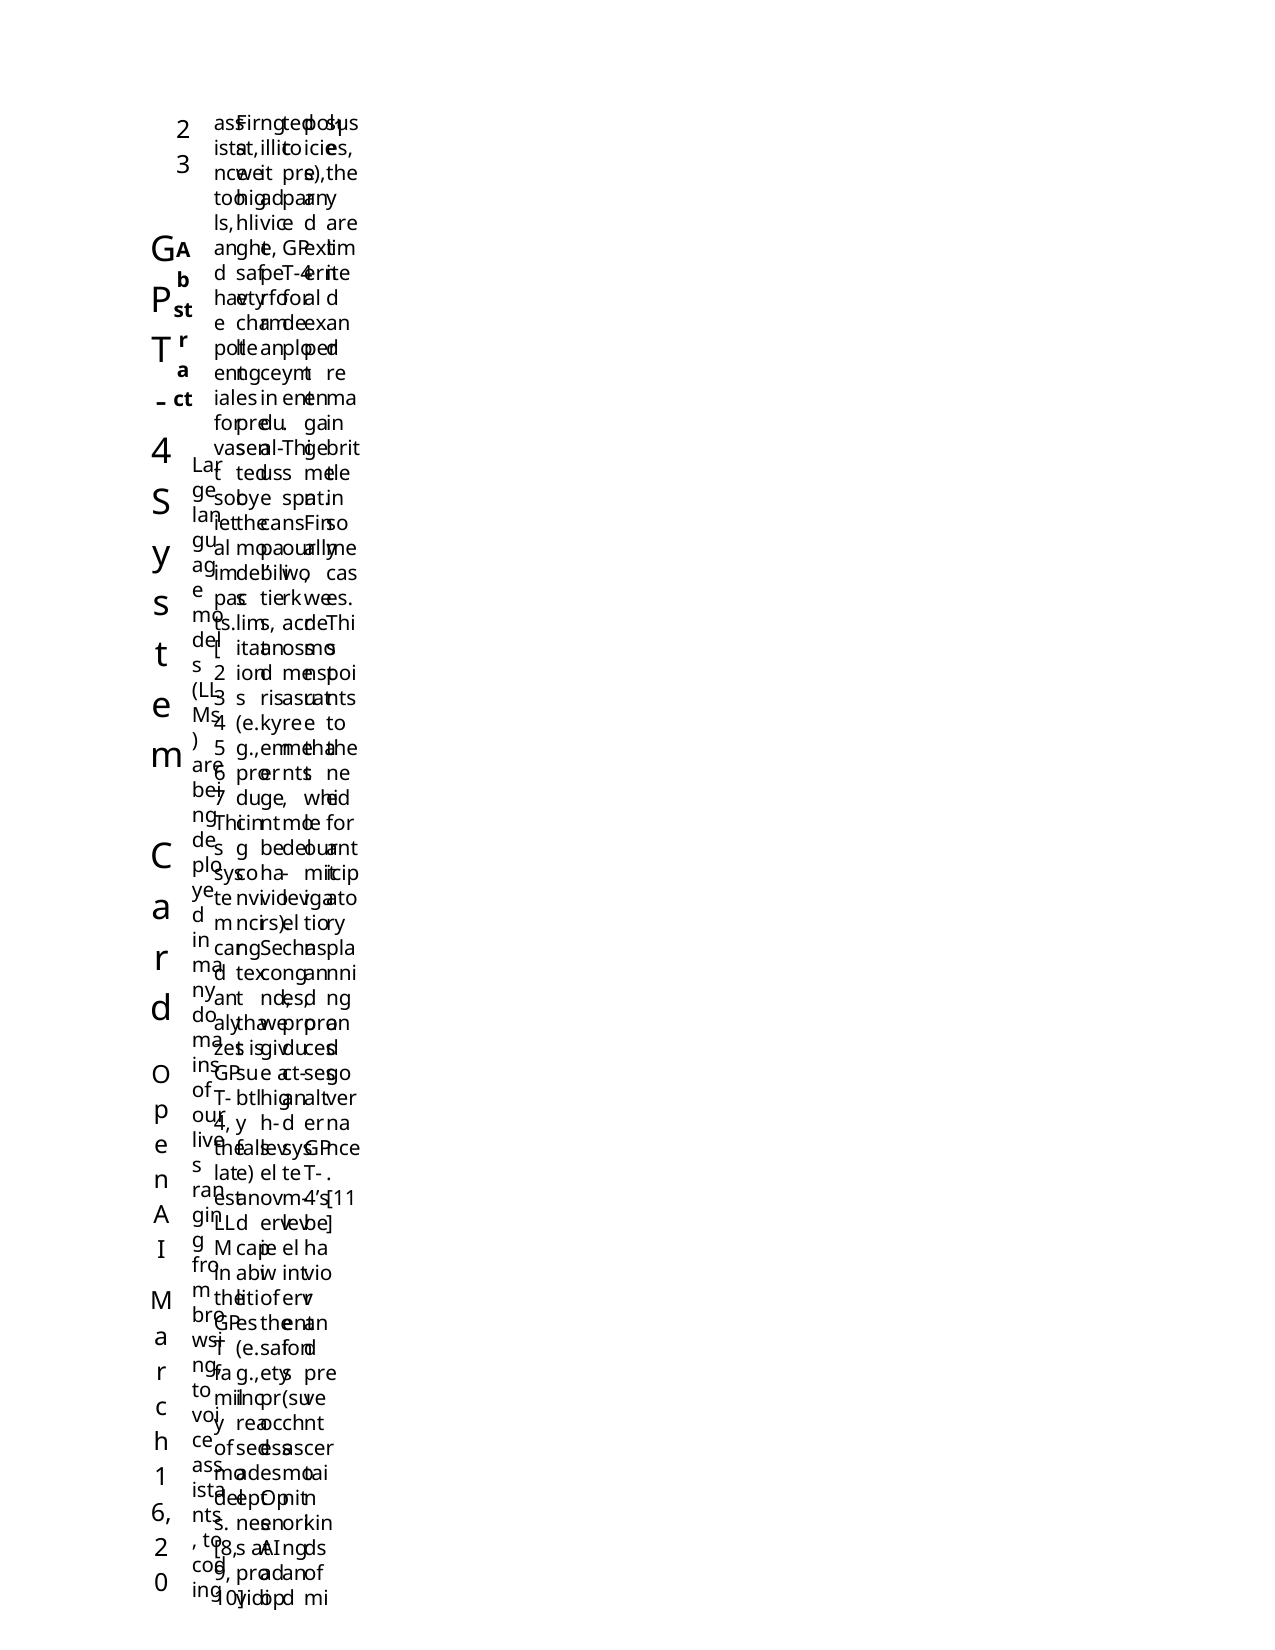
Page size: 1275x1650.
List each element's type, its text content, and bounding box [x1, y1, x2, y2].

text Abstract [172, 234, 194, 413]
text March 16, 2023 [172, 110, 194, 181]
text GPT-4 System Card [150, 221, 172, 1031]
text March 16, 2023 [150, 1282, 172, 1598]
text 1 [328, 110, 350, 143]
text OpenAI [150, 1056, 172, 1266]
